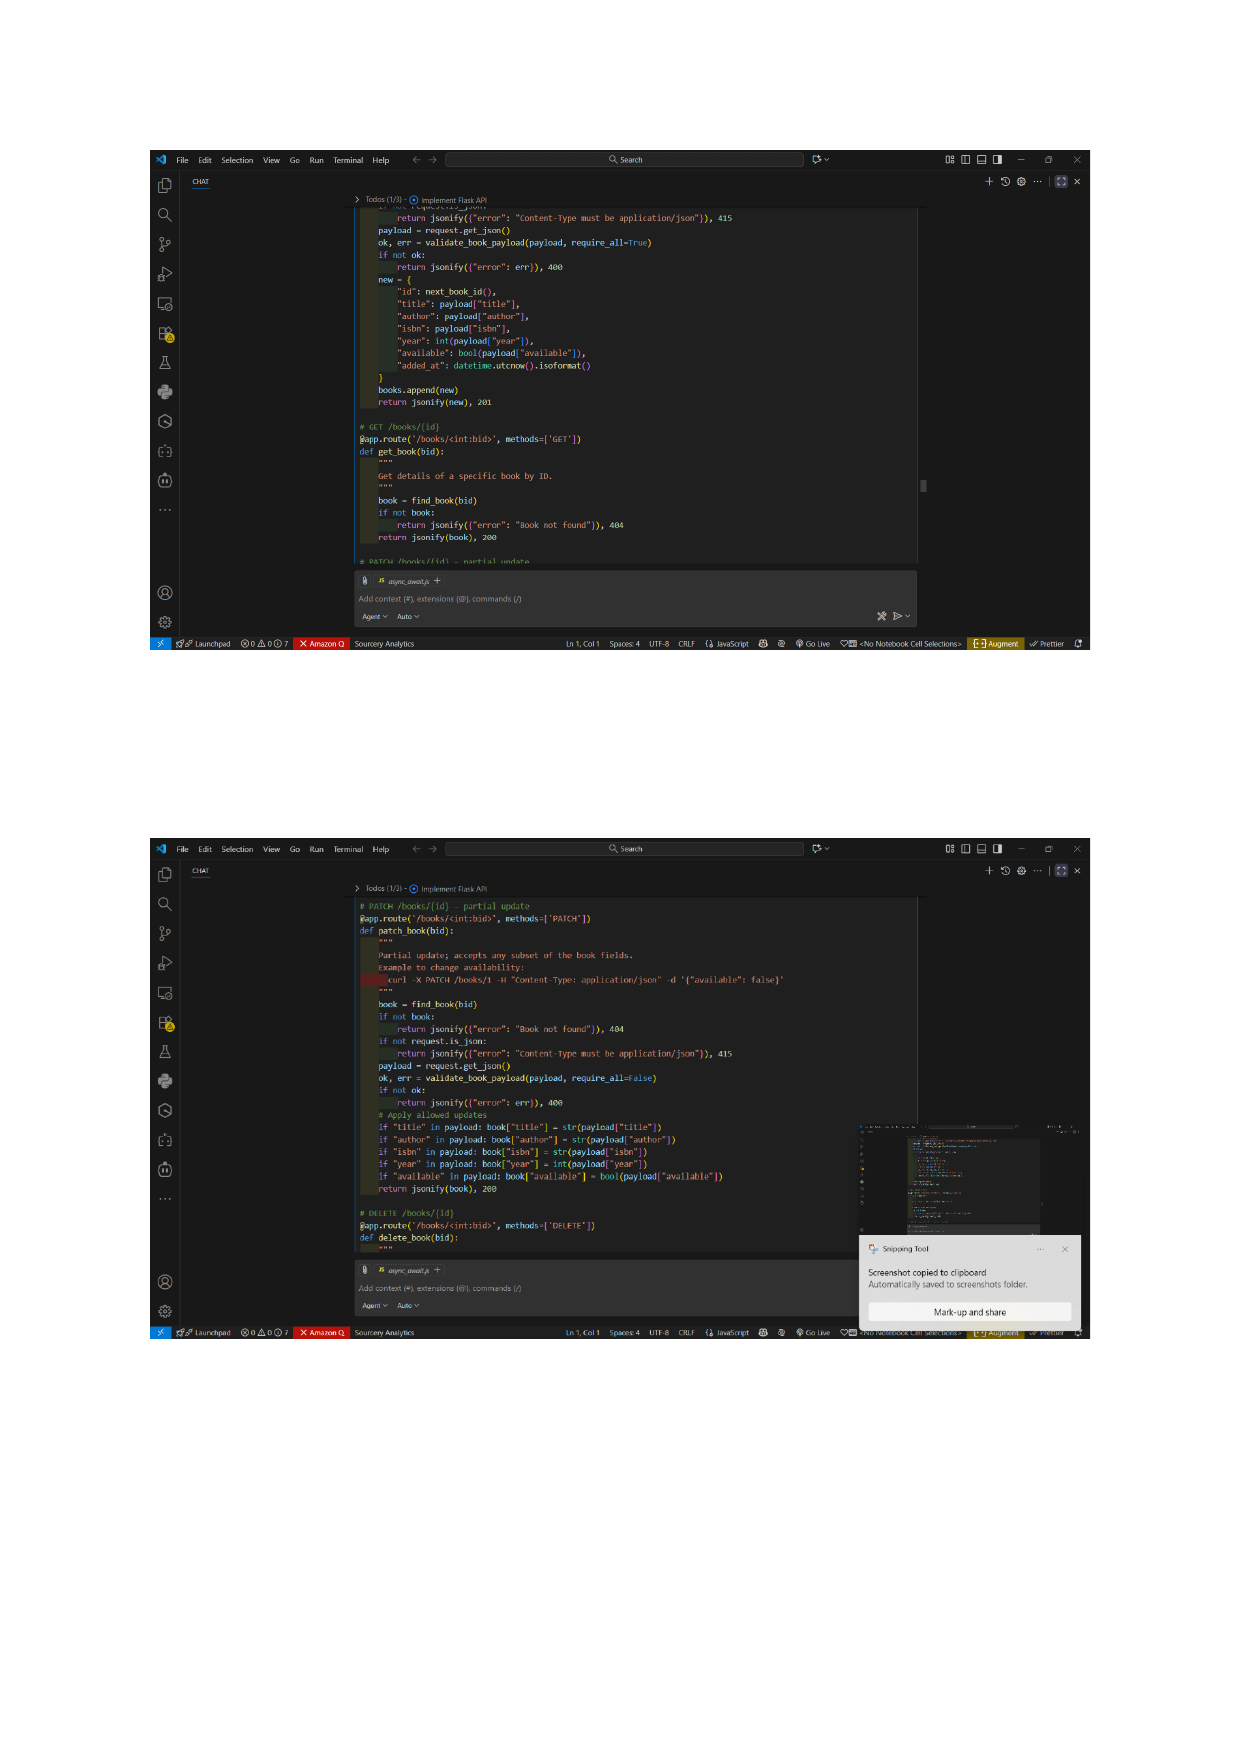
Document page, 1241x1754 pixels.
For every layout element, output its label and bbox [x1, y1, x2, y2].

picture [150, 150, 1091, 650]
picture [150, 838, 1091, 1339]
